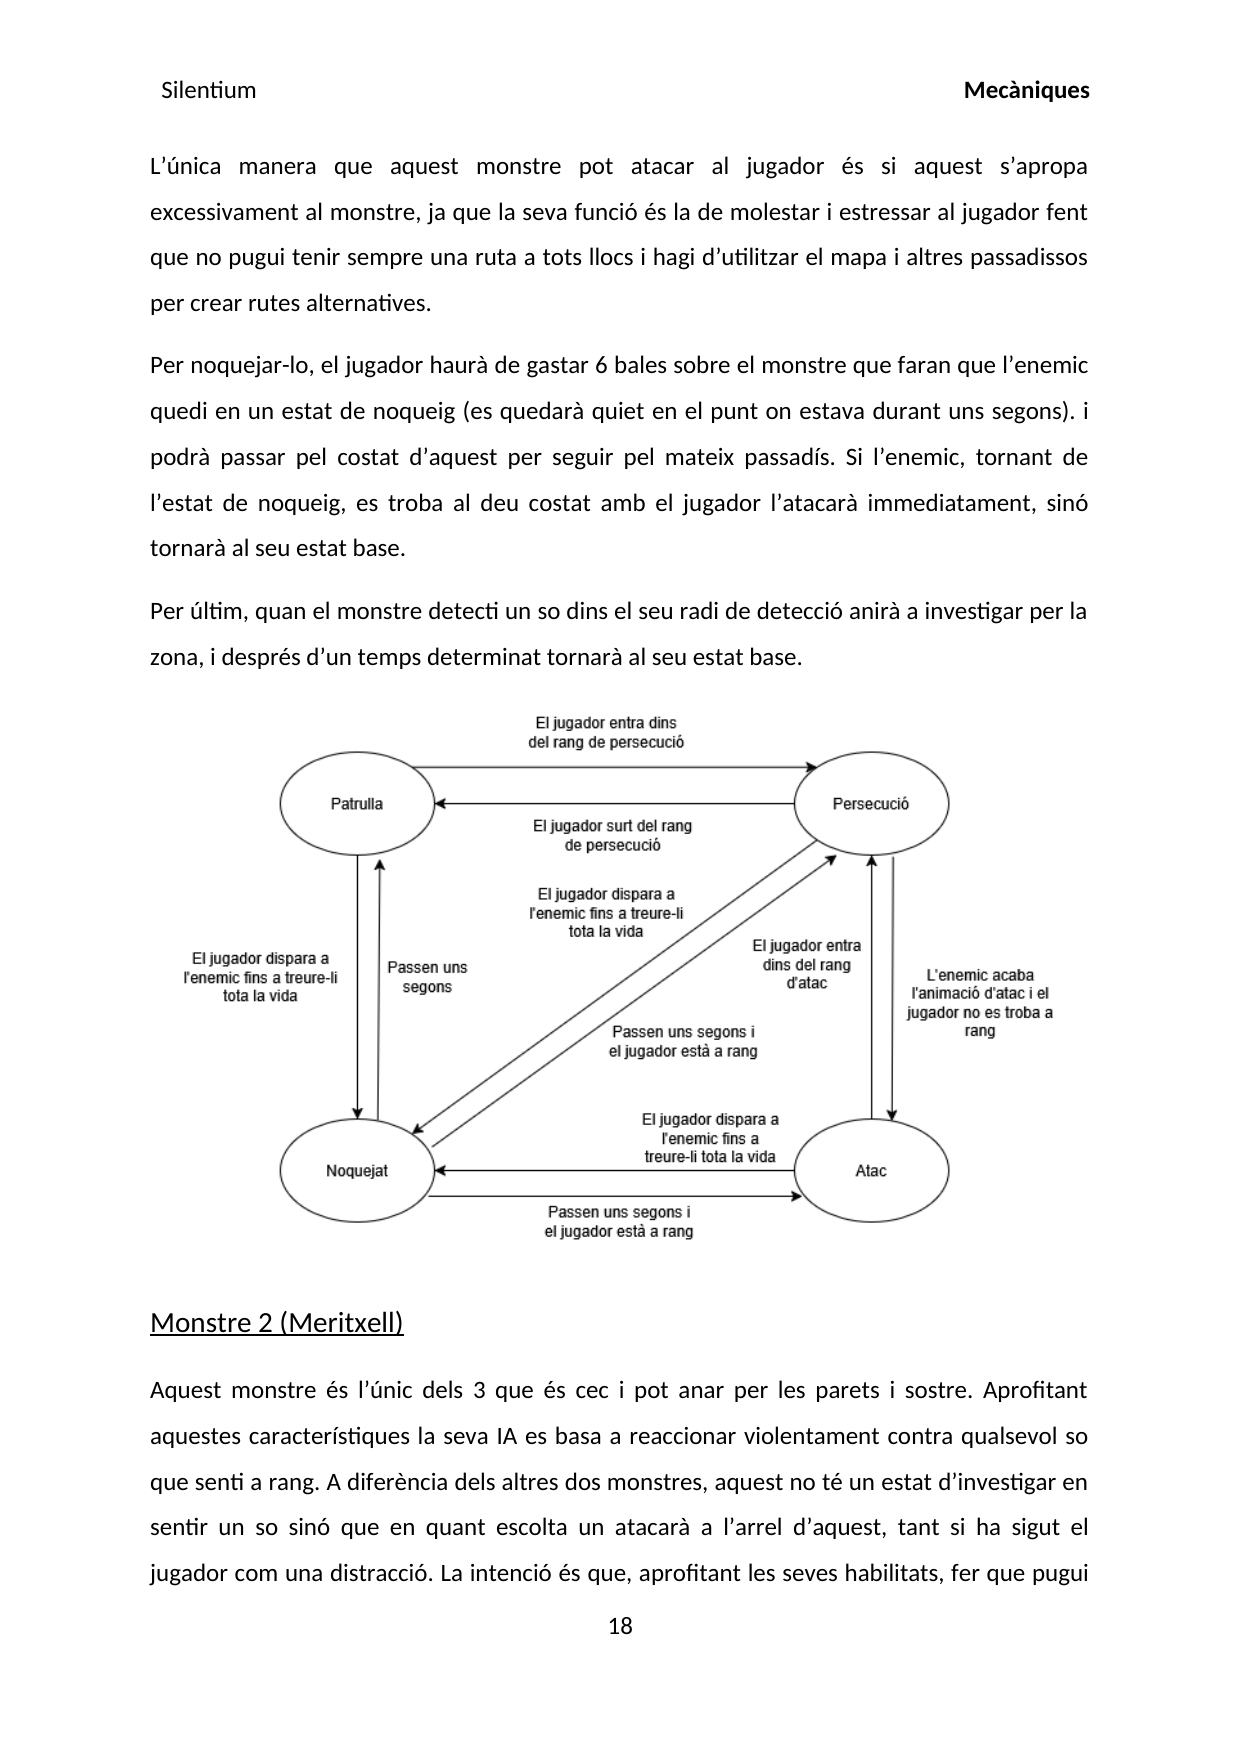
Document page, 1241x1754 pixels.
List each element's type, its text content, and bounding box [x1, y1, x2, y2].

text Per noquejar-lo, el jugador haurà de gastar 6 bales sobre el monstre que faran que l’enemic quedi en un estat de noqueig (es quedarà quiet en el punt on estava durant uns segons). i podrà passar pel costat d’aquest per seguir pel mateix passadís. Si l’enemic, tornant de l’estat de noqueig, es troba al deu costat amb el jugador l’atacarà immediatament, sinó tornarà al seu estat base. [150, 349, 1090, 563]
text Per últim, quan el monstre detecti un so dins el seu radi de detecció anirà a investigar per la zona, i després d’un temps determinat tornarà al seu estat base. [150, 595, 1090, 671]
text L’única manera que aquest monstre pot atacar al jugador és si aquest s’apropa excessivament al monstre, ja que la seva funció és la de molestar i estressar al jugador fent que no pugui tenir sempre una ruta a tots llocs i hagi d’utilitzar el mapa i altres passadissos per crear rutes alternatives. [150, 150, 1090, 318]
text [150, 1374, 1090, 1588]
picture [177, 713, 1063, 1255]
